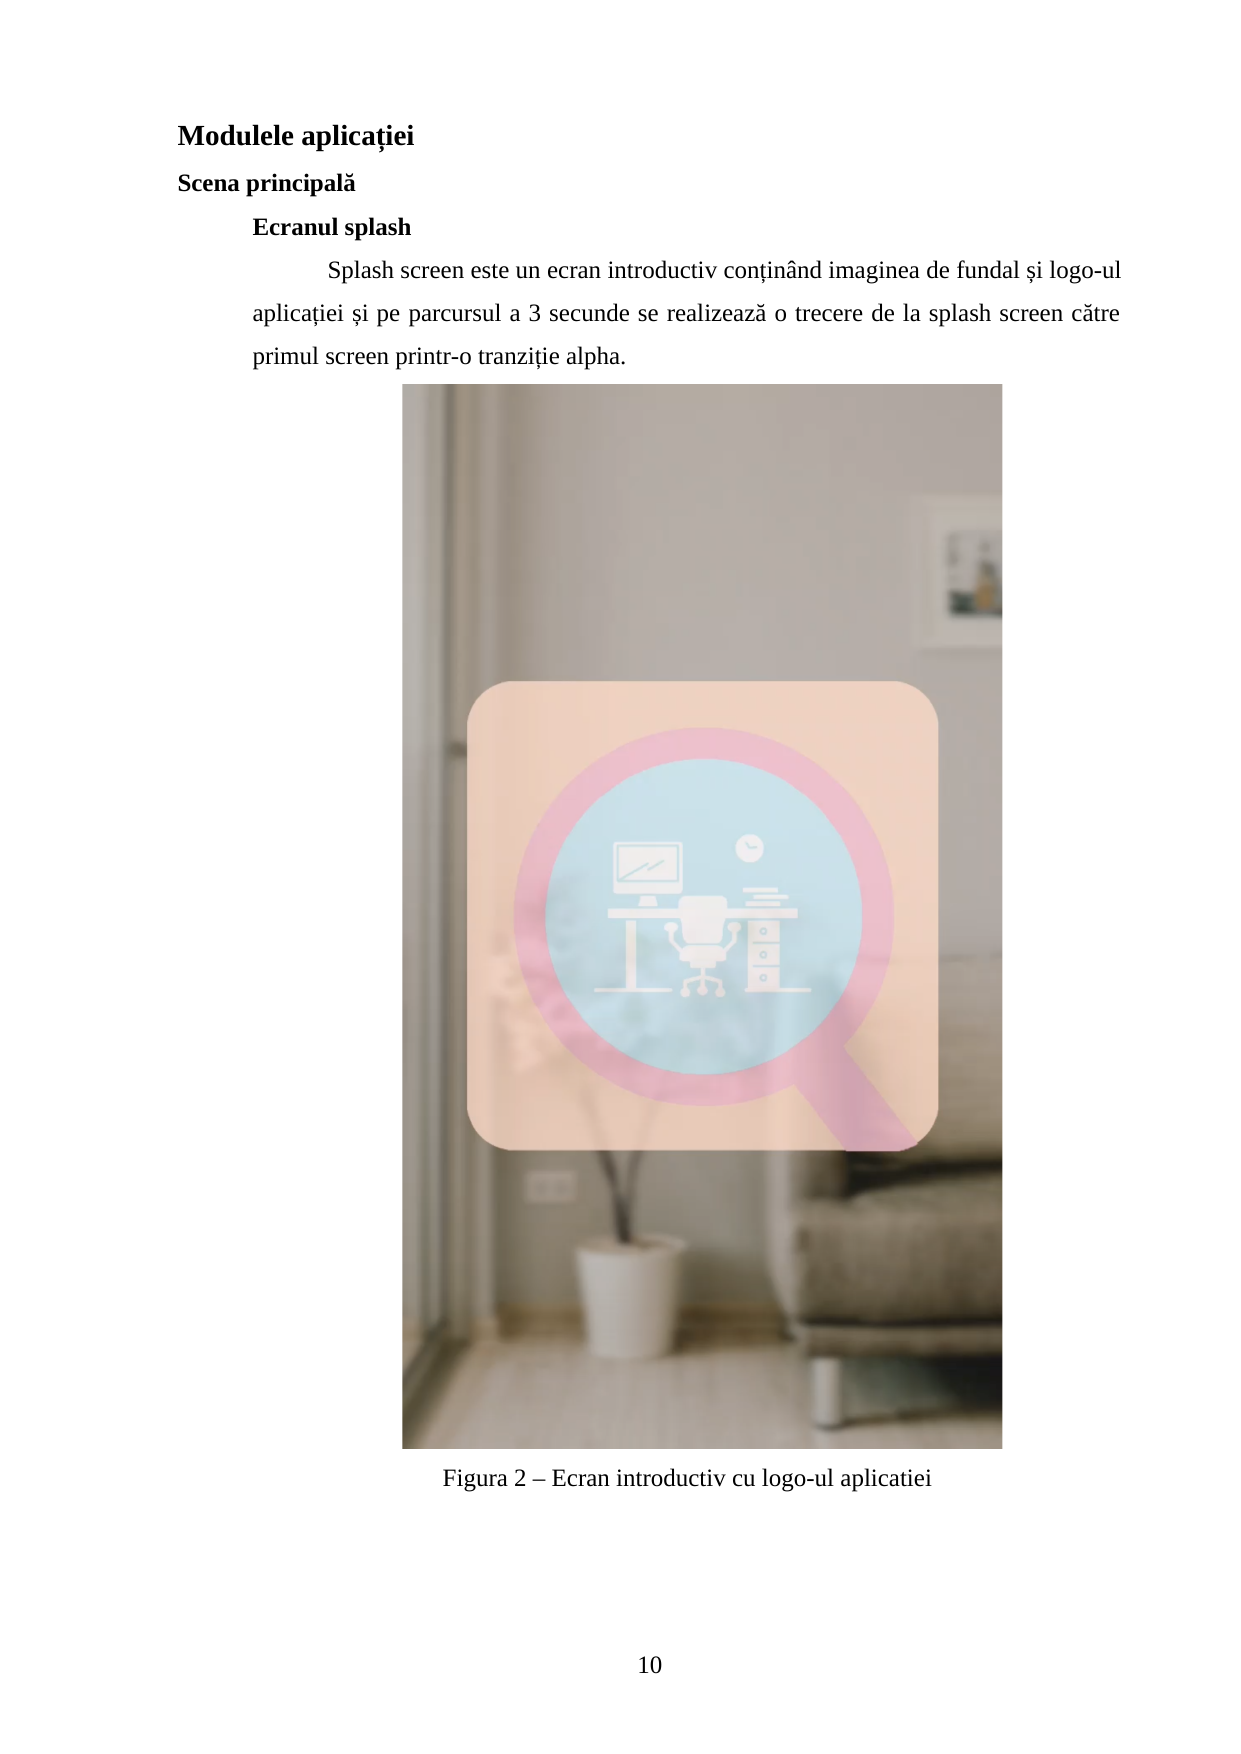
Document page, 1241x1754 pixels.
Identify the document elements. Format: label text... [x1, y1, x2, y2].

list Figura 2 – Ecran introductiv cu logo-ul aplicatiei [252, 1463, 1122, 1492]
text Scena principală [177, 168, 1122, 197]
list Ecranul splash [252, 212, 1122, 240]
text Modulele aplicației [177, 118, 1122, 152]
picture [402, 384, 1003, 1449]
list Splash screen este un ecran introductiv conținând imaginea de fundal și logo-ul aplicației și pe parcursul a 3 secunde se realizează o trecere de la splash screen către primul screen printr-o tranziție alpha. [252, 255, 1122, 370]
